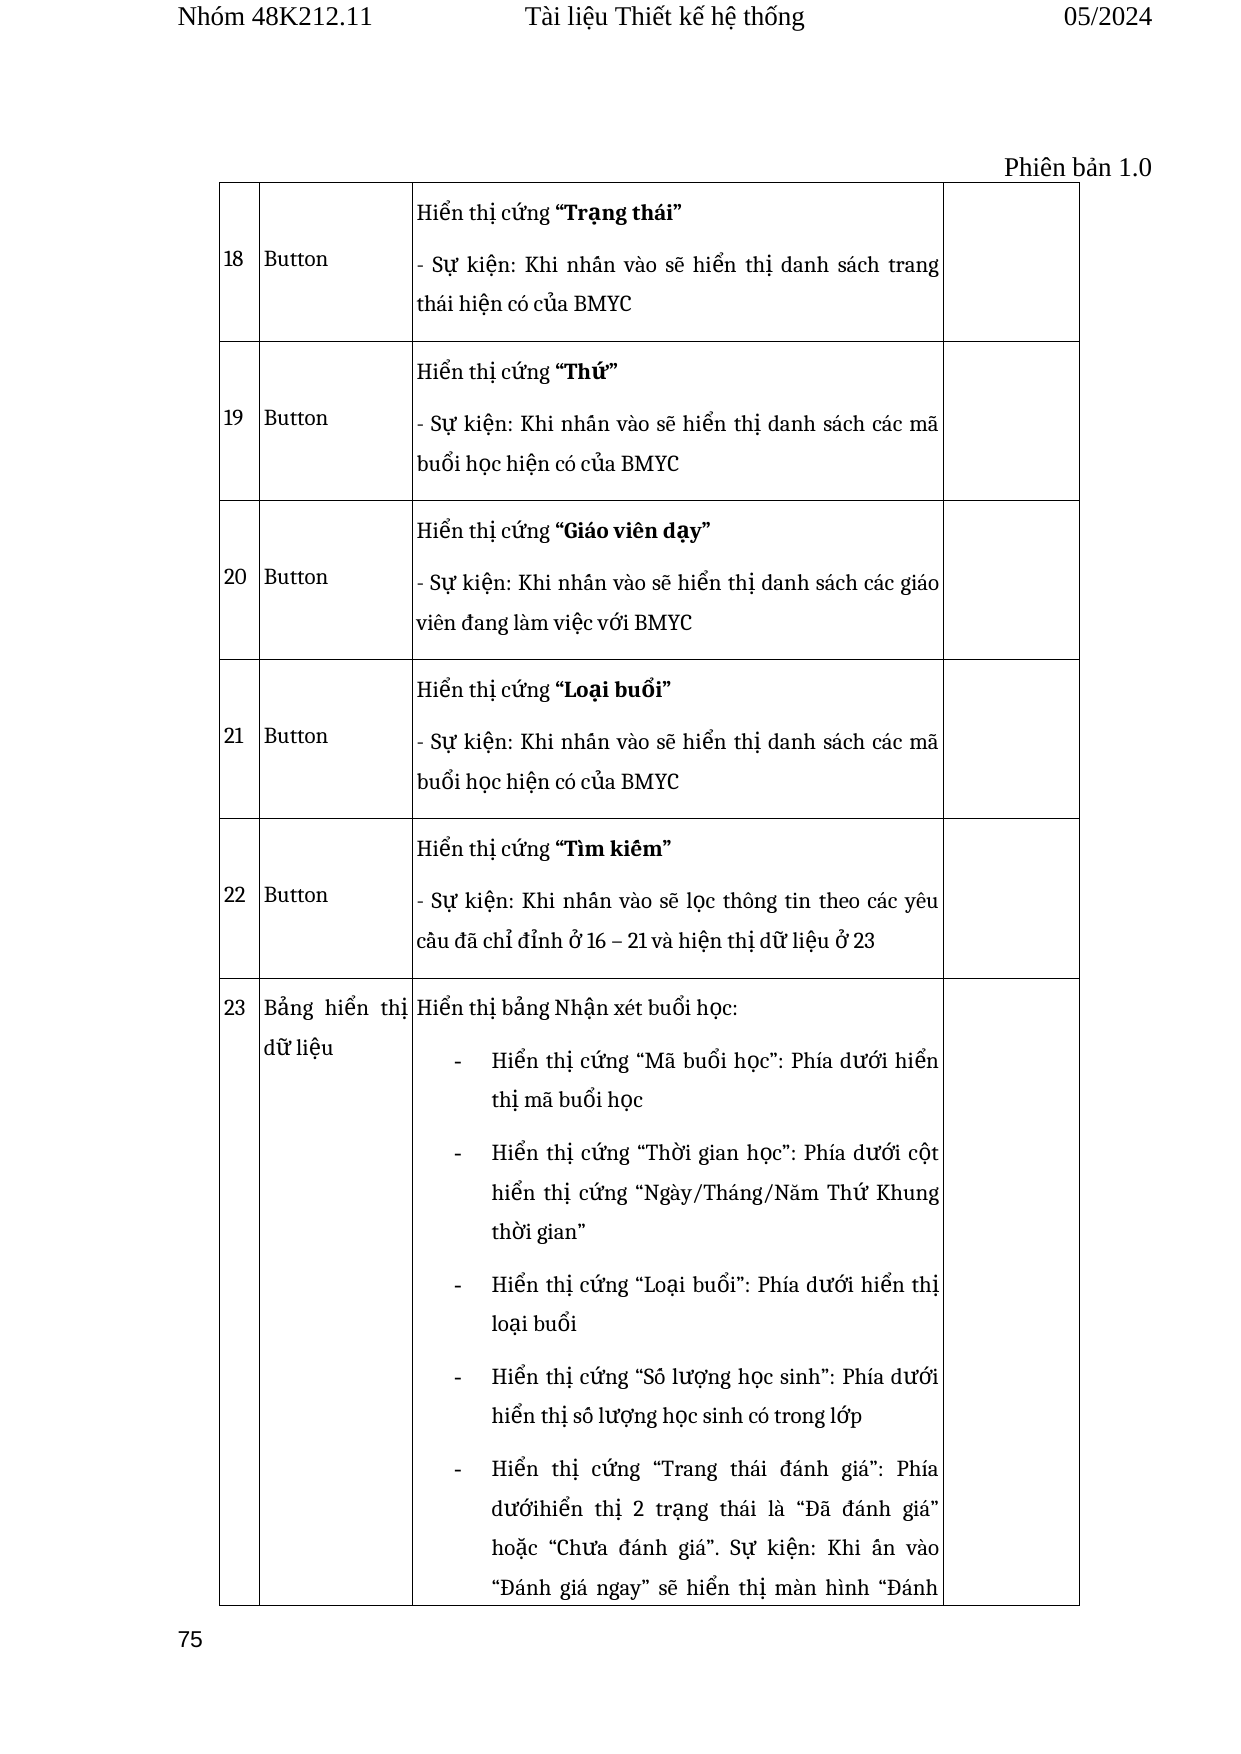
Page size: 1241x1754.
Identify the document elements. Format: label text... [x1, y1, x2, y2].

table_cell Hiển thị cứng “Trạng thái” - Sự kiện: Khi nhấn vào sẽ hiển thị danh sách trang thái hiện có của BMYC [413, 183, 943, 341]
table_cell [944, 501, 1079, 659]
table_cell 21 [220, 660, 259, 818]
table_cell Hiển thị cứng “Thứ” - Sự kiện: Khi nhấn vào sẽ hiển thị danh sách các mã buổi học hiện có của BMYC [413, 342, 943, 500]
table_cell 18 [220, 183, 259, 341]
table_cell [944, 819, 1079, 977]
table_cell 19 [220, 342, 259, 500]
table_cell Button [260, 342, 412, 500]
table_cell [944, 342, 1079, 500]
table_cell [260, 979, 412, 1605]
table_cell Hiển thị cứng “Tìm kiếm” - Sự kiện: Khi nhấn vào sẽ lọc thông tin theo các yêu cầu đã chỉ đỉnh ở 16 – 21 và hiện thị dữ liệu ở 23 [413, 819, 943, 977]
table_cell Hiển thị cứng “Giáo viên dạy” - Sự kiện: Khi nhấn vào sẽ hiển thị danh sách các giáo viên đang làm việc với BMYC [413, 501, 943, 659]
table_cell [944, 660, 1079, 818]
table_cell Button [260, 660, 412, 818]
table_cell [944, 183, 1079, 341]
table_cell Button [260, 819, 412, 977]
table_cell Button [260, 501, 412, 659]
table_cell Hiển thị cứng “Loại buổi” - Sự kiện: Khi nhấn vào sẽ hiển thị danh sách các mã buổi học hiện có của BMYC [413, 660, 943, 818]
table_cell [413, 979, 943, 1605]
table_cell [944, 979, 1079, 1605]
table_cell 22 [220, 819, 259, 977]
table_cell 23 [220, 979, 259, 1605]
table_cell Button [260, 183, 412, 341]
table_cell 20 [220, 501, 259, 659]
